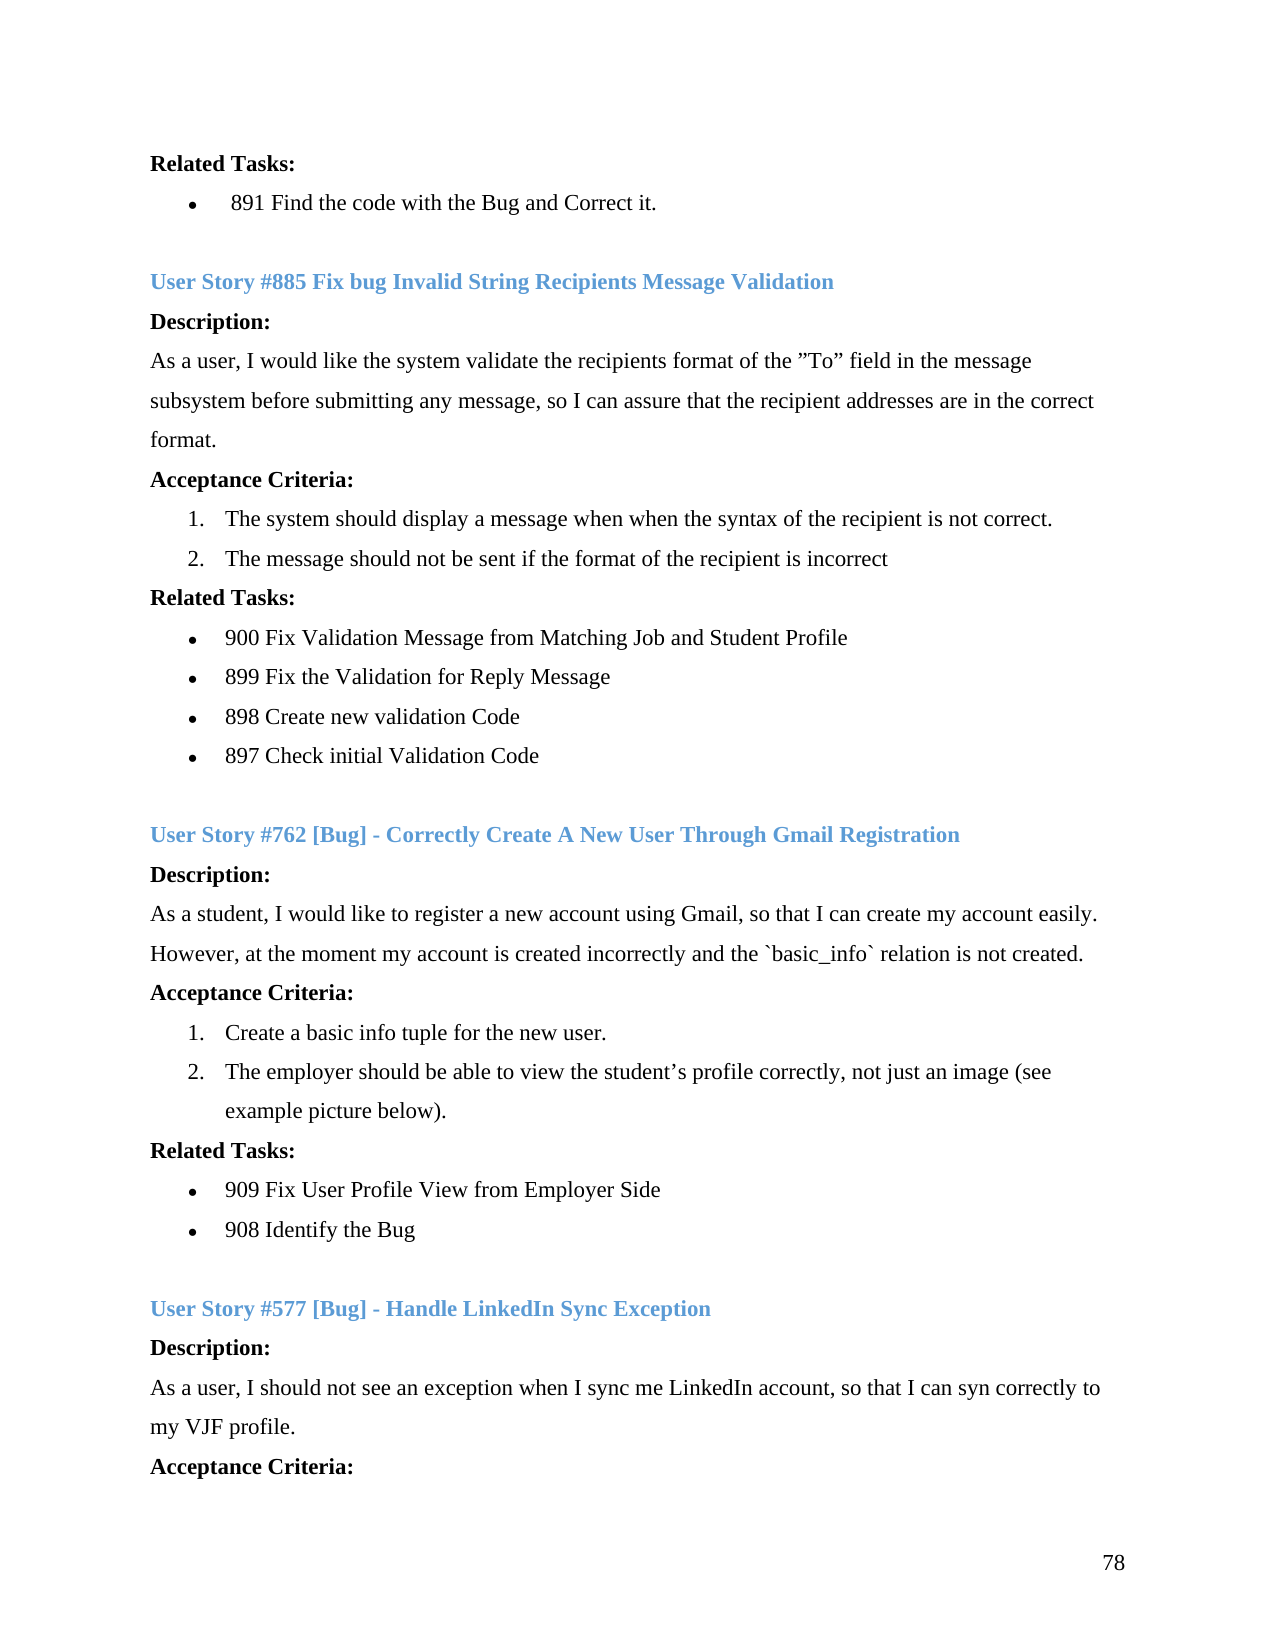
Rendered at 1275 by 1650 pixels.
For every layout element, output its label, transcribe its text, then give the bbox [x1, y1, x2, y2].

text Description: [150, 861, 1125, 887]
list 897 Check initial Validation Code [187, 742, 1125, 768]
text Description: [150, 308, 1125, 334]
text Related Tasks: [150, 584, 1125, 611]
text Acceptance Criteria: [150, 1453, 1125, 1479]
text Acceptance Criteria: [150, 466, 1125, 492]
list The system should display a message when when the syntax of the recipient is not correct. [187, 505, 1125, 532]
text As a user, I should not see an exception when I sync me LinkedIn account, so that I can syn correctly to my VJF profile. [150, 1374, 1125, 1440]
text User Story #762 [Bug] - Correctly Create A New User Through Gmail Registration [150, 821, 1125, 847]
text Related Tasks: [150, 1137, 1125, 1163]
list 908 Identify the Bug [187, 1216, 1125, 1242]
list The message should not be sent if the format of the recipient is incorrect [187, 545, 1125, 571]
list 909 Fix User Profile View from Employer Side [187, 1176, 1125, 1203]
text As a student, I would like to register a new account using Gmail, so that I can create my account easily. However, at the moment my account is created incorrectly and the `basic_info` relation is not created. [150, 900, 1125, 966]
list Create a basic info tuple for the new user. [187, 1018, 1125, 1045]
text User Story #577 [Bug] - Handle LinkedIn Sync Exception [150, 1295, 1125, 1321]
list The employer should be able to view the student’s profile correctly, not just an image (see example picture below). [187, 1058, 1125, 1124]
text Description: [150, 1334, 1125, 1361]
text Acceptance Criteria: [150, 979, 1125, 1005]
list 898 Create new validation Code [187, 703, 1125, 729]
list 899 Fix the Validation for Reply Message [187, 663, 1125, 689]
text User Story #885 Fix bug Invalid String Recipients Message Validation [150, 268, 1125, 295]
text As a user, I would like the system validate the recipients format of the ”To” field in the message subsystem before submitting any message, so I can assure that the recipient addresses are in the correct format. [150, 347, 1125, 453]
text Related Tasks: [150, 150, 1125, 176]
list 891 Find the code with the Bug and Correct it. [187, 189, 1125, 216]
list 900 Fix Validation Message from Matching Job and Student Profile [187, 624, 1125, 650]
